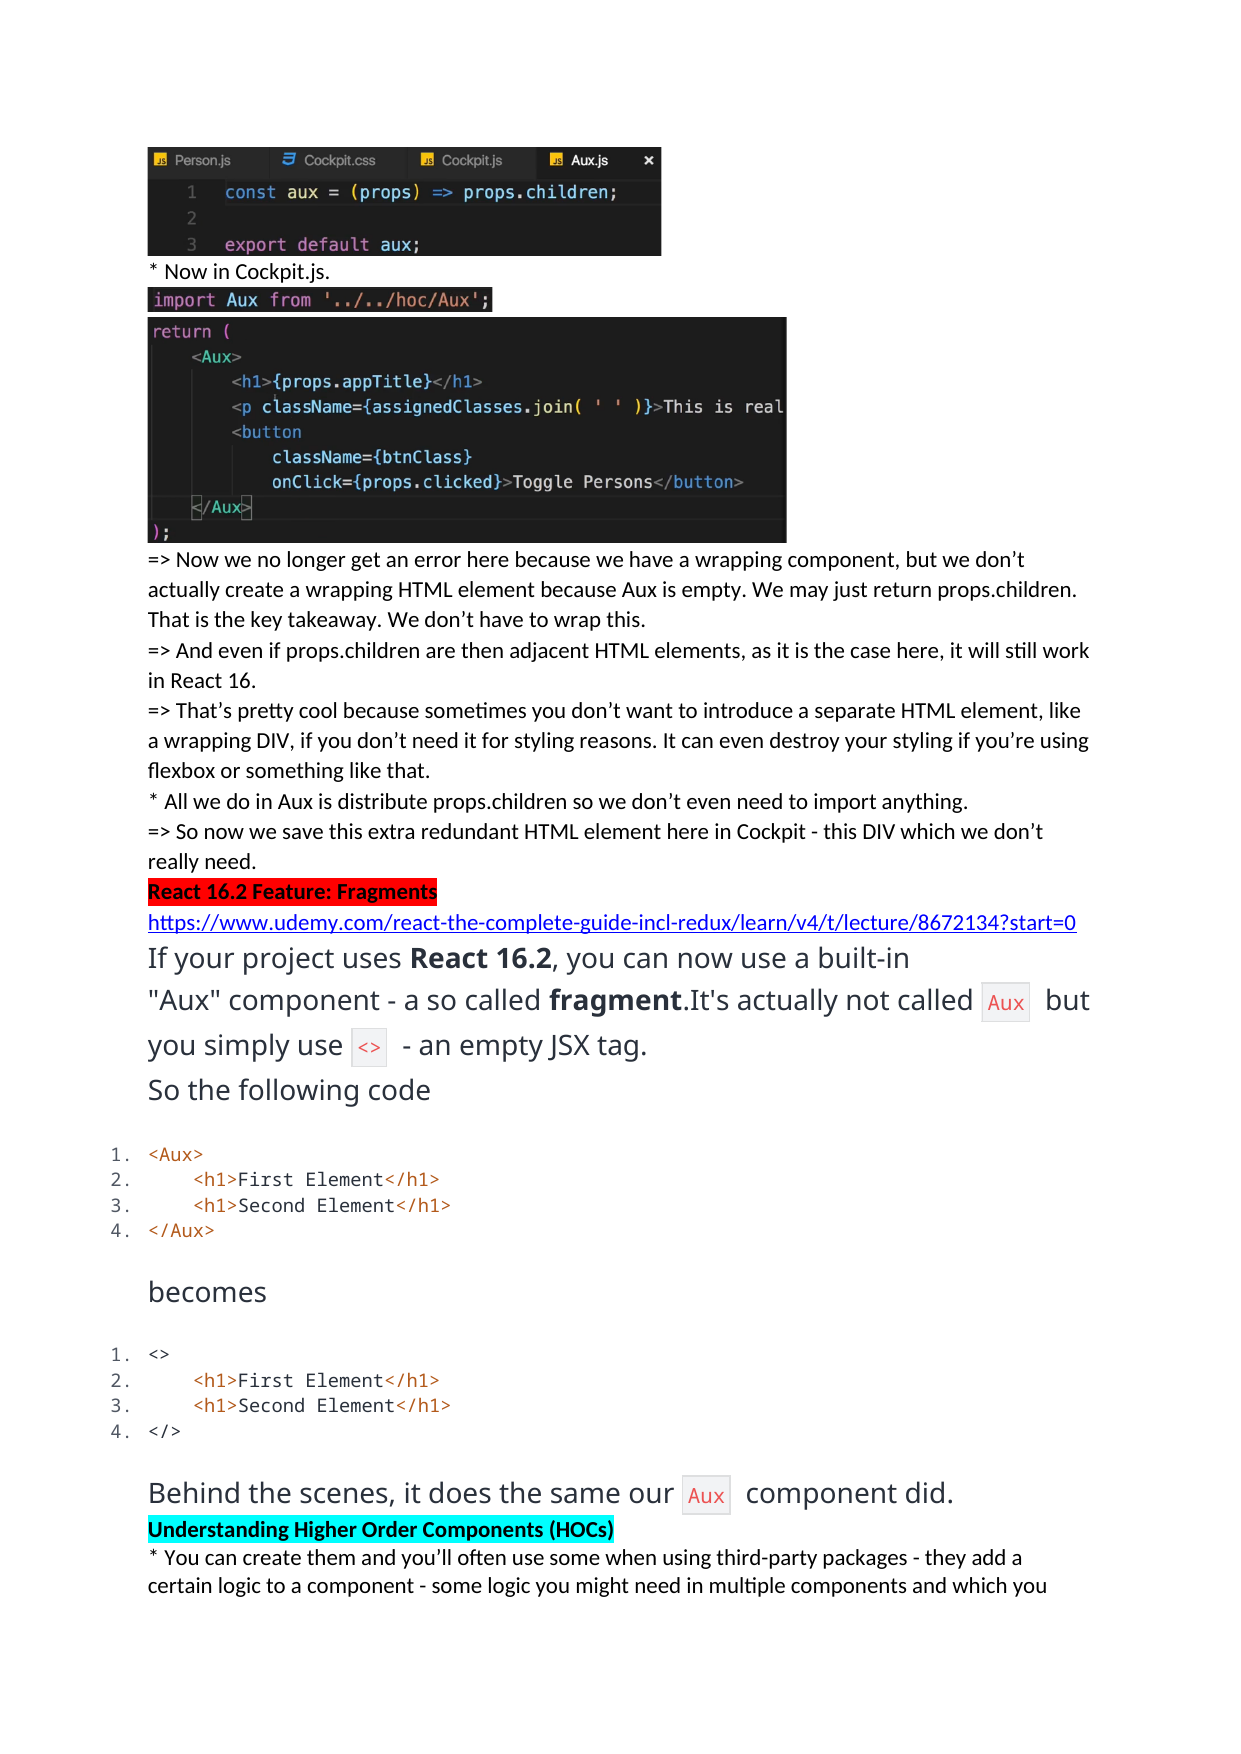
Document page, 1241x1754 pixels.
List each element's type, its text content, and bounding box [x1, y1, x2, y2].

list <h1>First Element</h1> [110, 1166, 1093, 1192]
picture [147, 317, 787, 543]
text becomes [148, 1272, 1093, 1310]
list <h1>Second Element</h1> [110, 1393, 1093, 1418]
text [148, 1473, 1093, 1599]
list <Aux> [110, 1141, 1093, 1166]
list </Aux> [110, 1217, 1093, 1243]
picture [147, 147, 662, 256]
list </> [110, 1418, 1093, 1444]
list <h1>Second Element</h1> [110, 1192, 1093, 1217]
list <> [110, 1342, 1093, 1367]
text * Now in Cockpit.js. => Now we no longer get an error here because we have a wrapping component, but we don’t actually create a wrapping HTML element because Aux is empty. We may just return props.children. That is the key takeaway. We don’t have to wrap this. => And even if props.children are then adjacent HTML elements, as it is the case here, it will still work in React 16. => That’s pretty cool because sometimes you don’t want to introduce a separate HTML element, like a wrapping DIV, if you don’t need it for styling reasons. It can even destroy your styling if you’re using flexbox or something like that. * All we do in Aux is distribute props.children so we don’t even need to import anything. => So now we save this extra redundant HTML element here in Cockpit - this DIV which we don’t really need. React 16.2 Feature: Fragments https://www.udemy.com/react-the-complete-guide-incl-redux/learn/v4/t/lecture/8672134?start=0 If your project uses React 16.2, you can now use a built-in "Aux" component - a so called fragment.It's actually not called Aux but you simply use <> - an empty JSX tag. So the following code [148, 148, 1093, 1109]
picture [147, 287, 493, 312]
list <h1>First Element</h1> [110, 1367, 1093, 1393]
